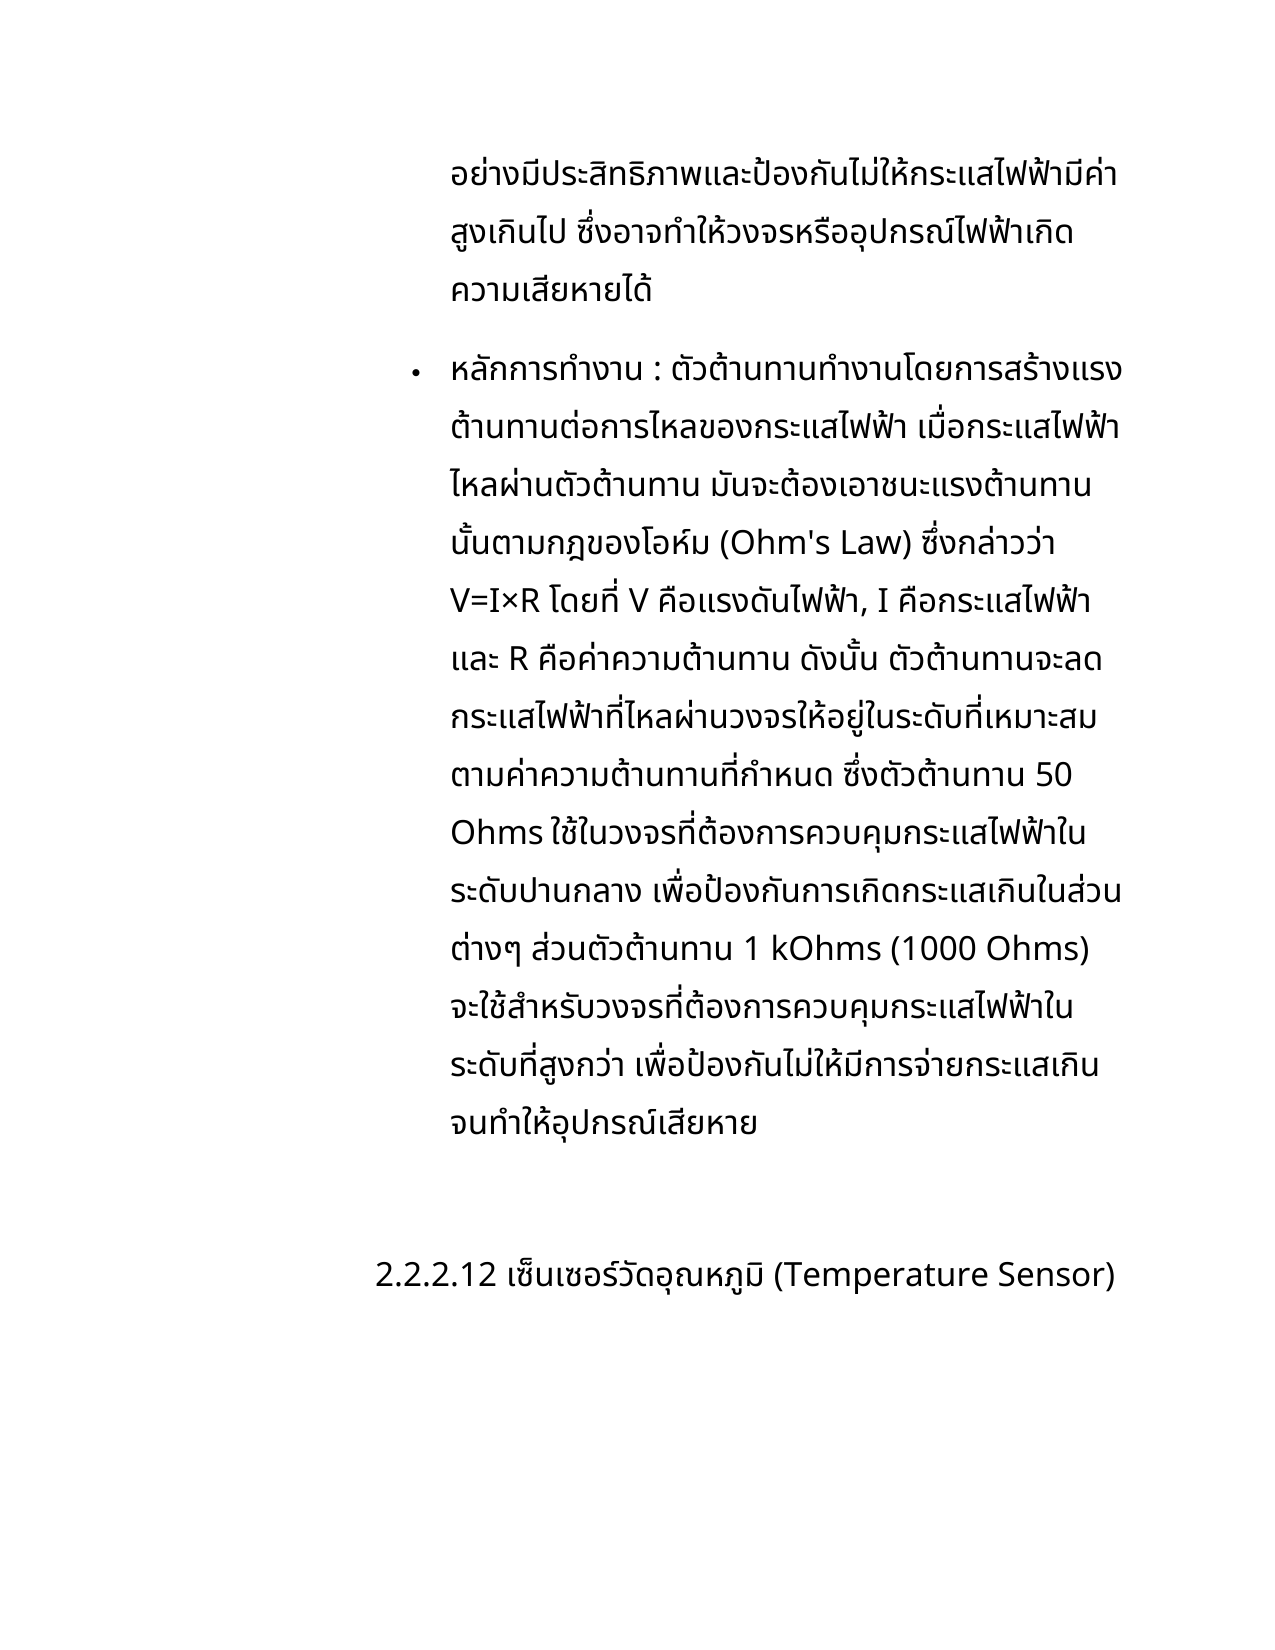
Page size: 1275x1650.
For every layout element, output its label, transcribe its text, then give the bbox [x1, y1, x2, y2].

list หลักการทำงาน : ตัวต้านทานทำงานโดยการสร้างแรงต้านทานต่อการไหลของกระแสไฟฟ้า เมื่อกระแสไฟฟ้าไหลผ่านตัวต้านทาน มันจะต้องเอาชนะแรงต้านทานนั้นตามกฎของโอห์ม (Ohm's Law) ซึ่งกล่าวว่า V=I×R โดยที่ V คือแรงดันไฟฟ้า, I คือกระแสไฟฟ้า และ R คือค่าความต้านทาน ดังนั้น ตัวต้านทานจะลดกระแสไฟฟ้าที่ไหลผ่านวงจรให้อยู่ในระดับที่เหมาะสมตามค่าความต้านทานที่กำหนด ซึ่งตัวต้านทาน 50 Ohmsใช้ในวงจรที่ต้องการควบคุมกระแสไฟฟ้าในระดับปานกลาง เพื่อป้องกันการเกิดกระแสเกินในส่วนต่างๆ ส่วนตัวต้านทาน 1 kOhms (1000 Ohms) จะใช้สำหรับวงจรที่ต้องการควบคุมกระแสไฟฟ้าในระดับที่สูงกว่า เพื่อป้องกันไม่ให้มีการจ่ายกระแสเกินจนทำให้อุปกรณ์เสียหาย [412, 344, 1125, 1149]
text 2.2.2.12 เซ็นเซอร์วัดอุณหภูมิ (Temperature Sensor) [300, 1251, 1125, 1301]
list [412, 150, 1125, 316]
